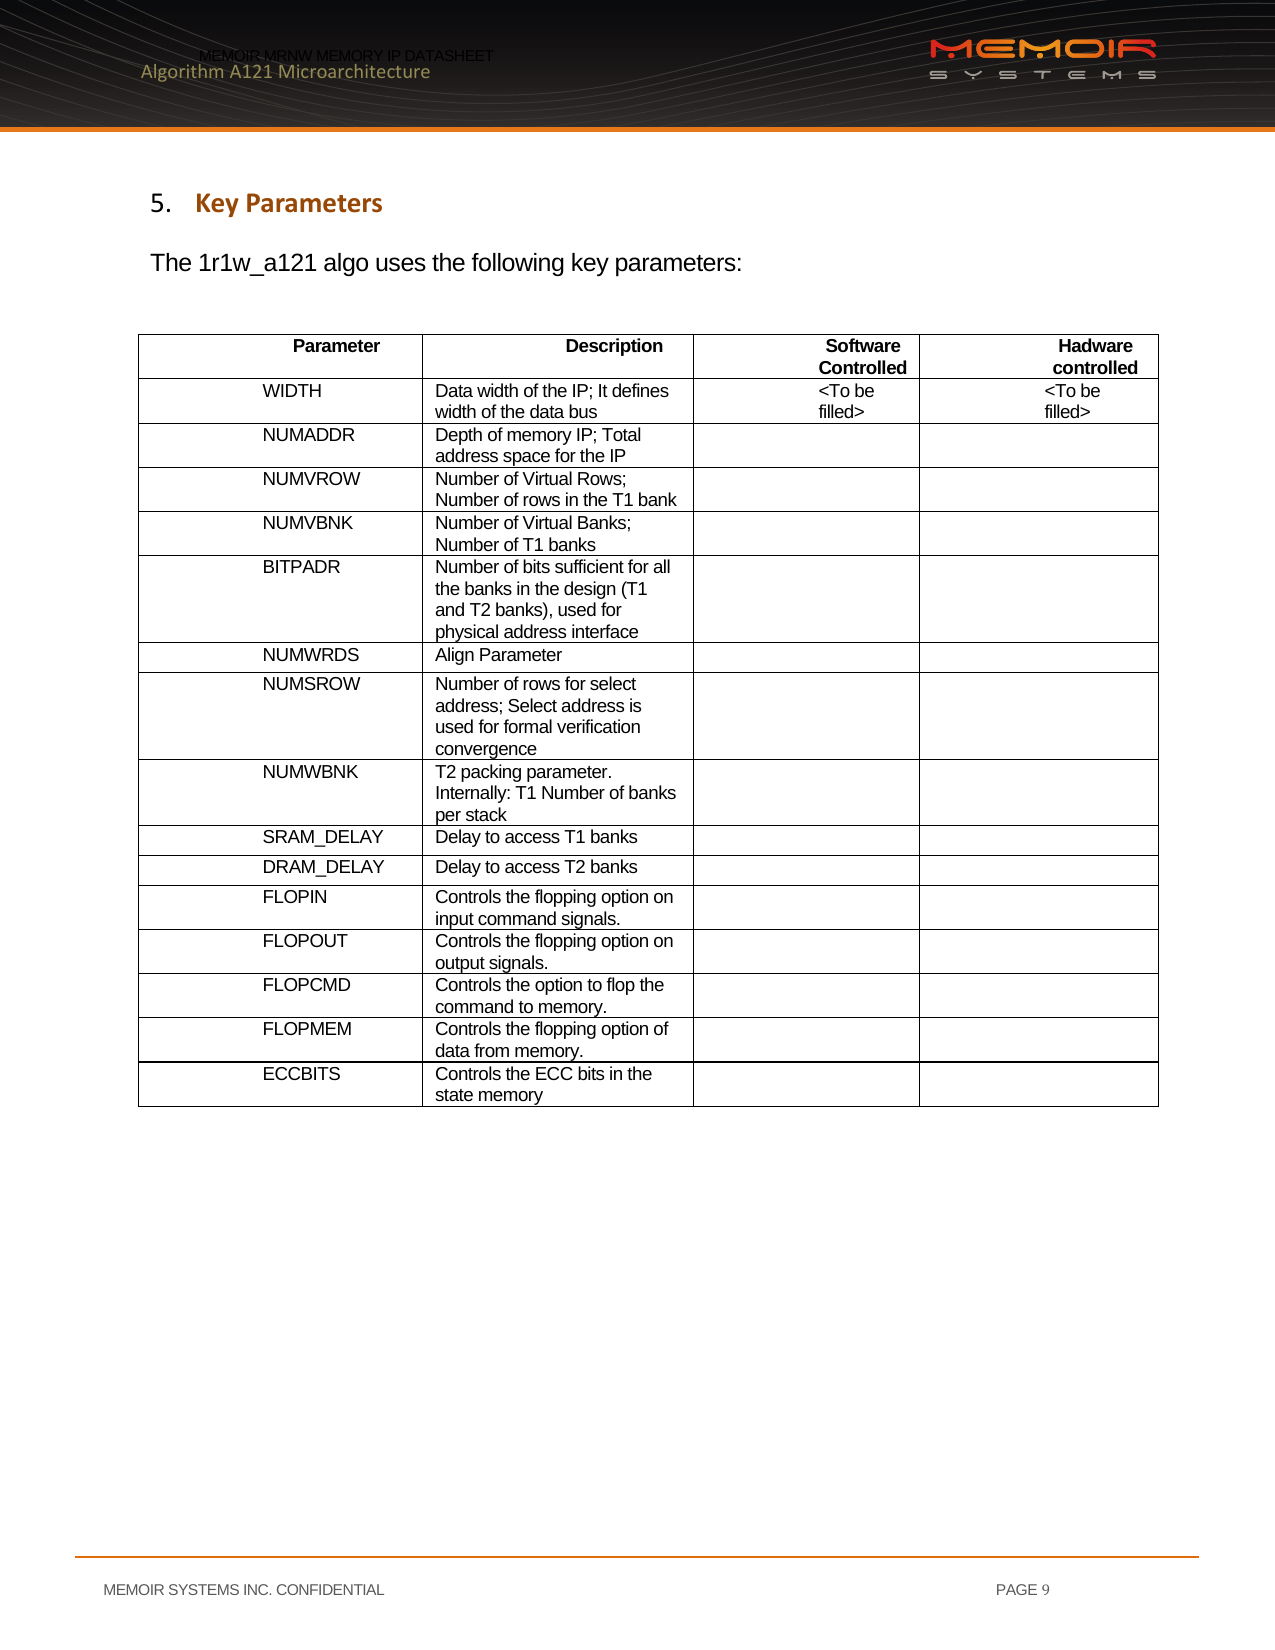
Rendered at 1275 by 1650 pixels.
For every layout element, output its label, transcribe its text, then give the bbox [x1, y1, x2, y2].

table_cell [920, 760, 1158, 825]
table_cell [694, 930, 919, 973]
table_cell [920, 886, 1158, 929]
table_cell BITPADR [139, 556, 422, 642]
table_cell Number of Virtual Rows; Number of rows in the T1 bank [423, 468, 693, 511]
table_cell [694, 643, 919, 672]
table_cell WIDTH [139, 379, 422, 422]
table_cell FLOPOUT [139, 930, 422, 973]
table_cell NUMWBNK [139, 760, 422, 825]
table_cell [920, 974, 1158, 1017]
table_cell [920, 643, 1158, 672]
table_cell [920, 673, 1158, 759]
table_cell [920, 1018, 1158, 1061]
table_cell [694, 556, 919, 642]
table_cell [694, 468, 919, 511]
table_cell NUMVROW [139, 468, 422, 511]
table_header Parameter [139, 335, 422, 378]
table_cell [694, 856, 919, 885]
table_cell [694, 826, 919, 855]
table_cell Data width of the IP; It defines width of the data bus [423, 379, 693, 422]
table_cell Controls the flopping option of data from memory. [423, 1018, 693, 1061]
table_cell [694, 512, 919, 555]
table_cell Controls the ECC bits in the state memory [423, 1063, 693, 1106]
table_cell [694, 1018, 919, 1061]
table_cell [920, 556, 1158, 642]
table_cell SRAM_DELAY [139, 826, 422, 855]
table_cell Align Parameter [423, 643, 693, 672]
table_cell [694, 673, 919, 759]
table_cell Controls the option to flop the command to memory. [423, 974, 693, 1017]
table_cell FLOPIN [139, 886, 422, 929]
table_cell <To be filled> [920, 379, 1158, 422]
table_cell Controls the flopping option on input command signals. [423, 886, 693, 929]
table_cell ECCBITS [139, 1063, 422, 1106]
text The 1r1w_a121 algo uses the following key parameters: [150, 248, 1171, 277]
table_cell [694, 974, 919, 1017]
table_header Description [423, 335, 693, 378]
table_cell Number of Virtual Banks; Number of T1 banks [423, 512, 693, 555]
table_cell DRAM_DELAY [139, 856, 422, 885]
table_cell [920, 468, 1158, 511]
table_cell [920, 856, 1158, 885]
table_cell [694, 1063, 919, 1106]
table_cell FLOPCMD [139, 974, 422, 1017]
table_cell <To be filled> [694, 379, 919, 422]
table_cell [694, 424, 919, 467]
table_header Hadware controlled [920, 335, 1158, 378]
table_cell [694, 886, 919, 929]
table_cell T2 packing parameter. Internally: T1 Number of banks per stack [423, 760, 693, 825]
table_cell Number of rows for select address; Select address is used for formal verification convergence [423, 673, 693, 759]
table_cell [920, 512, 1158, 555]
table_cell NUMSROW [139, 673, 422, 759]
table_cell [694, 760, 919, 825]
table_cell NUMWRDS [139, 643, 422, 672]
subtitle Key Parameters [142, 182, 1163, 221]
table_cell Delay to access T2 banks [423, 856, 693, 885]
table_cell FLOPMEM [139, 1018, 422, 1061]
table_cell [920, 1063, 1158, 1106]
table_cell Depth of memory IP; Total address space for the IP [423, 424, 693, 467]
table_cell Number of bits sufficient for all the banks in the design (T1 and T2 banks), used for physical address interface [423, 556, 693, 642]
table_cell Delay to access T1 banks [423, 826, 693, 855]
table_cell NUMVBNK [139, 512, 422, 555]
table_cell [920, 424, 1158, 467]
table_header Software Controlled [694, 335, 919, 378]
table_cell [920, 826, 1158, 855]
table_cell [920, 930, 1158, 973]
table_cell NUMADDR [139, 424, 422, 467]
table_cell Controls the flopping option on output signals. [423, 930, 693, 973]
